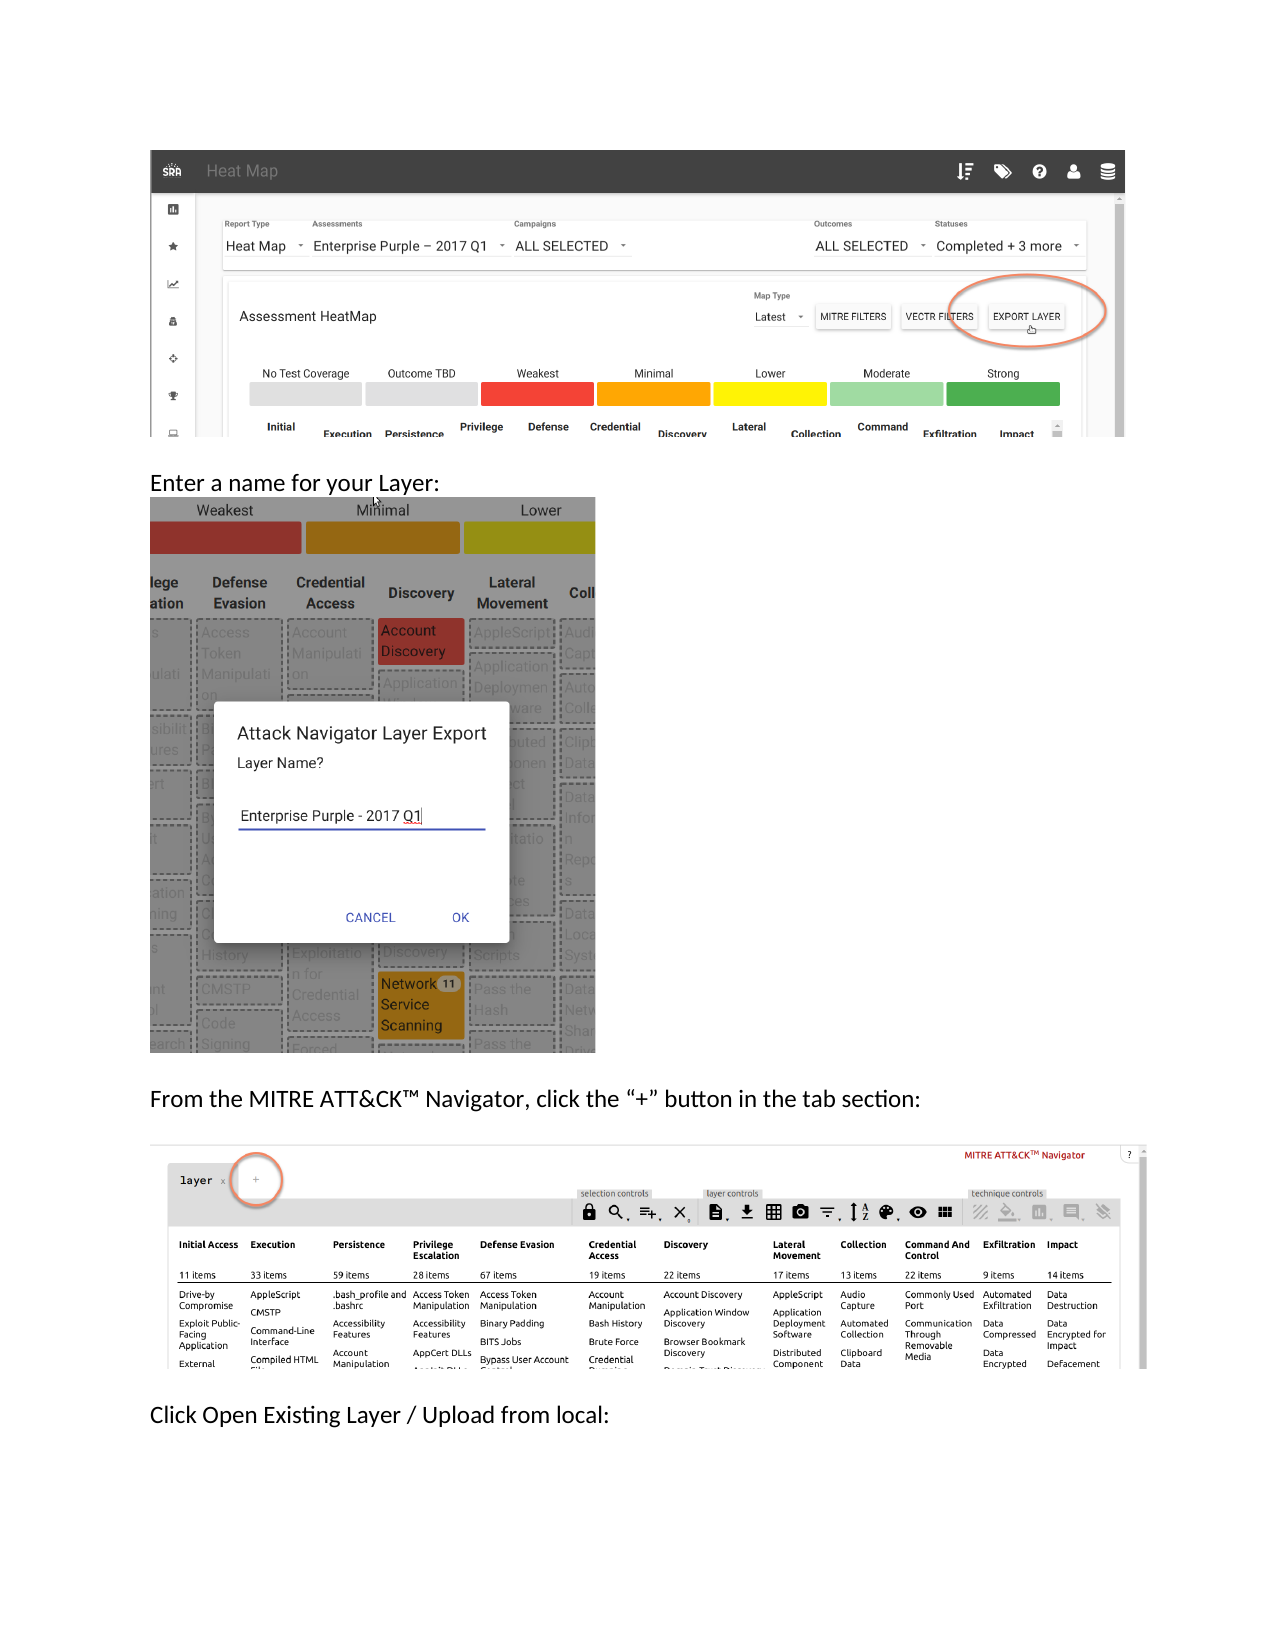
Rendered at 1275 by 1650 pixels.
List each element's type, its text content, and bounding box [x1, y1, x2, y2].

picture [150, 1144, 1147, 1369]
text From the MITRE ATT&CK™ Navigator, click the “+” button in the tab section: [150, 1083, 1125, 1114]
picture [150, 497, 596, 1053]
text Click Open Existing Layer / Upload from local: [150, 1399, 1125, 1429]
picture [150, 150, 1125, 437]
